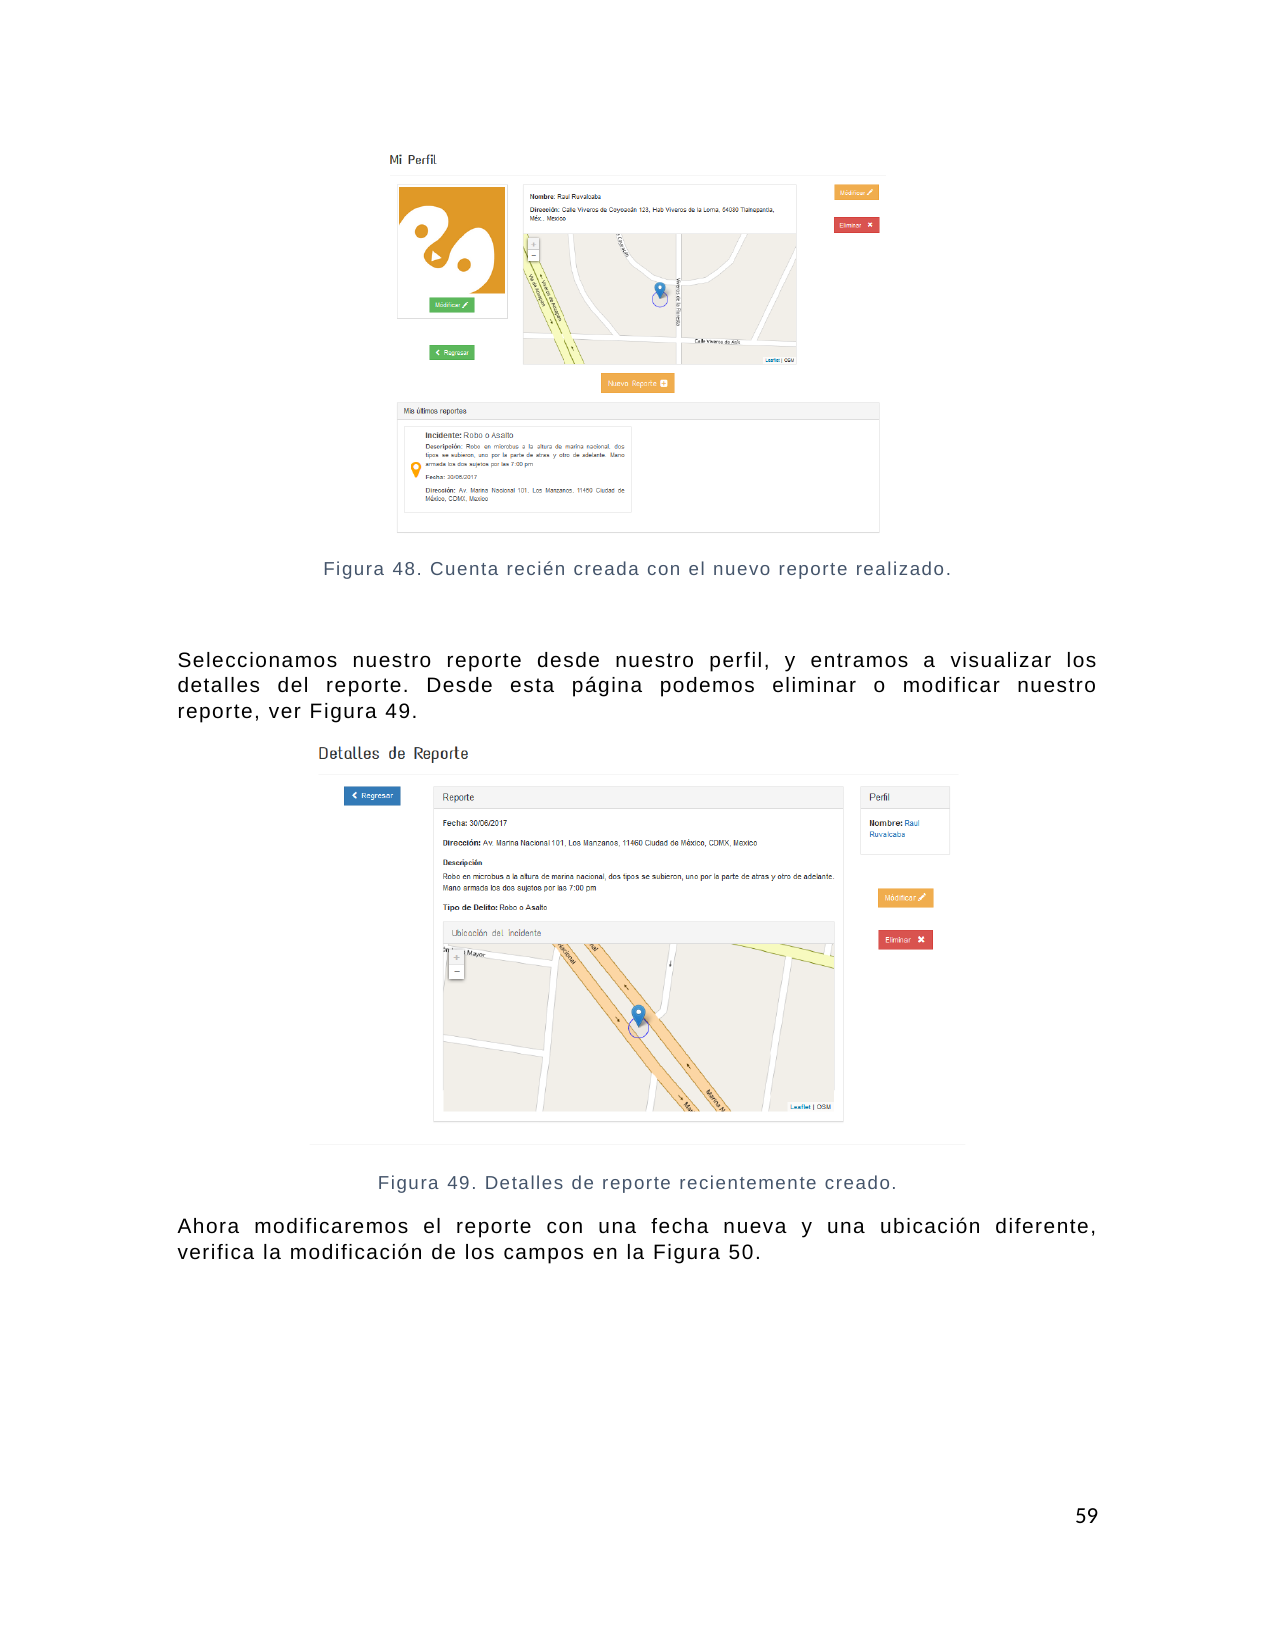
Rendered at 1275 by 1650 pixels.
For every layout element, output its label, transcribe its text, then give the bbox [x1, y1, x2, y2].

text Ahora modificaremos el reporte con una fecha nueva y una ubicación diferente, verifica la modificación de los campos en la Figura 50. [177, 1214, 1098, 1264]
text Seleccionamos nuestro reporte desde nuestro perfil, y entramos a visualizar los detalles del reporte. Desde esta página podemos eliminar o modificar nuestro reporte, ver Figura 49. [177, 647, 1098, 723]
picture [309, 741, 966, 1154]
text Figura 49. Detalles de reporte recientemente creado. [177, 1172, 1098, 1193]
picture [375, 147, 900, 539]
text Figura 48. Cuenta recién creada con el nuevo reporte realizado. [177, 557, 1098, 579]
